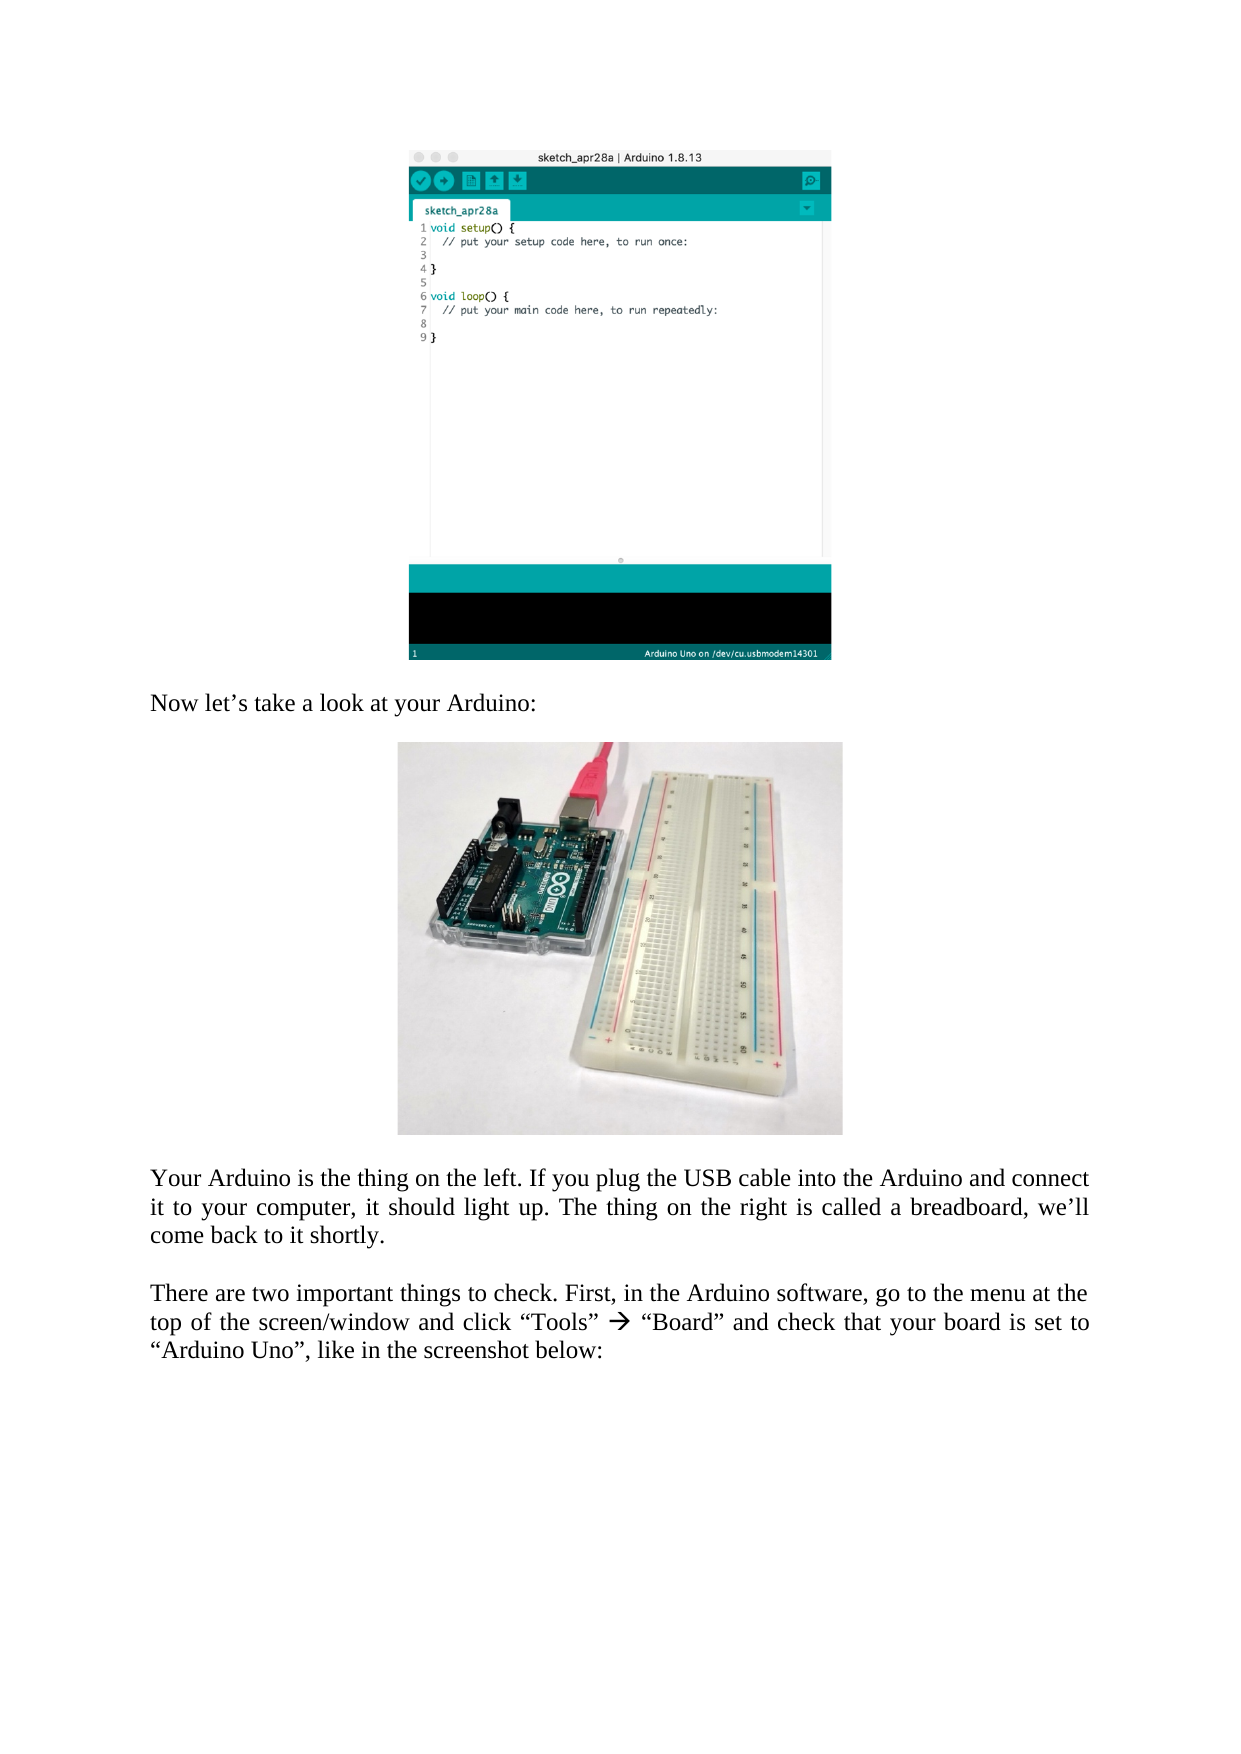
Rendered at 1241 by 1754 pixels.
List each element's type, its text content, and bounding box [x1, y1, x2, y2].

text Now let’s take a look at your Arduino: [150, 688, 1090, 717]
picture [408, 150, 832, 660]
text There are two important things to check. First, in the Arduino software, go to the menu at the top of the screen/window and click “Tools” “Board” and check that your board is set to “Arduino Uno”, like in the screenshot below: [150, 1278, 1090, 1364]
picture [397, 742, 843, 1135]
text Your Arduino is the thing on the left. If you plug the USB cable into the Arduino and connect it to your computer, it should light up. The thing on the right is called a breadboard, we’ll come back to it shortly. [150, 1163, 1090, 1249]
